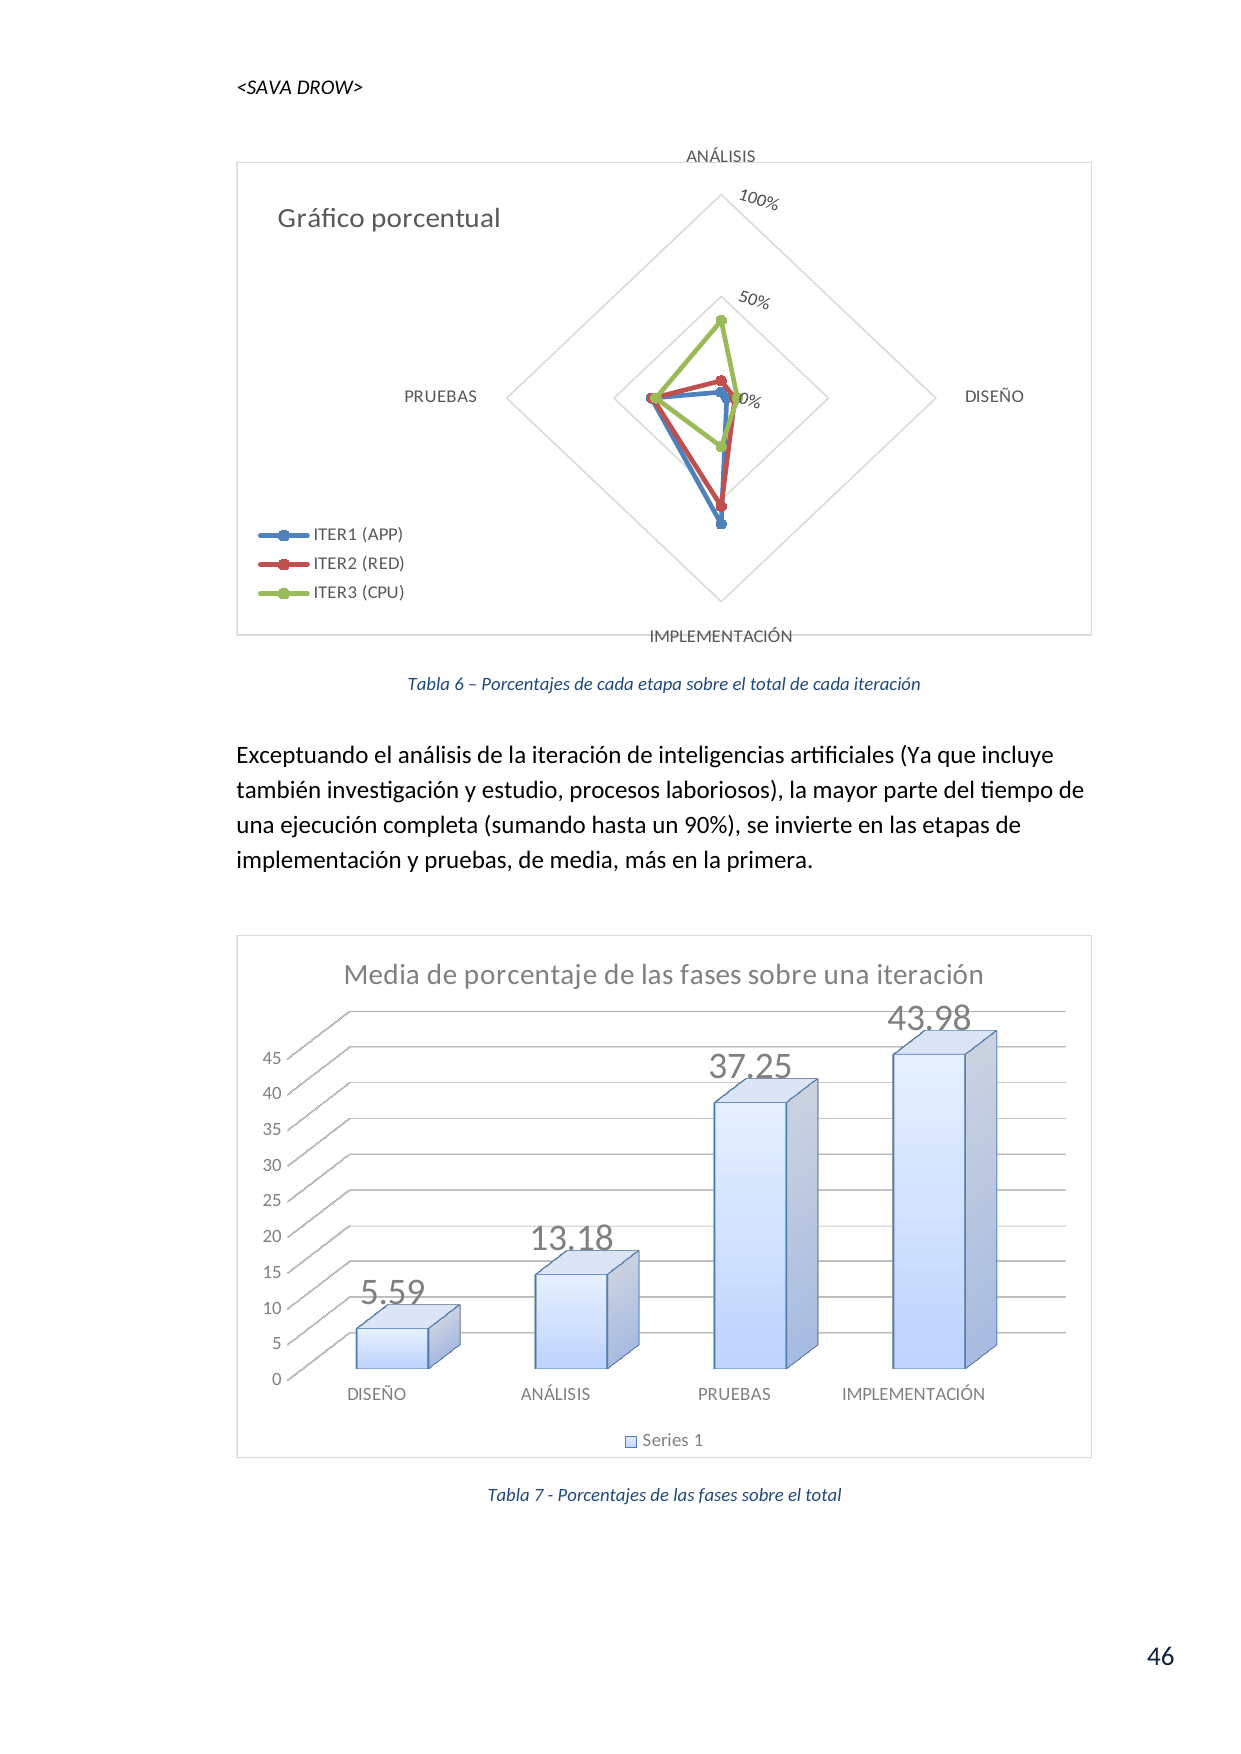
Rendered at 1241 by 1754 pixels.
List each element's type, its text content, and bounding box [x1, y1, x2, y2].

text Tabla - Porcentajes de las fases sobre el total [236, 1483, 1092, 1506]
text Tabla – Porcentajes de cada etapa sobre el total de cada iteración [236, 672, 1092, 718]
text Exceptuando el análisis de la iteración de inteligencias artificiales (Ya que incluye también investigación y estudio, procesos laboriosos), la mayor parte del tiempo de una ejecución completa (sumando hasta un 90%), se invierte en las etapas de implementación y pruebas, de media, más en la primera. [236, 739, 1092, 910]
